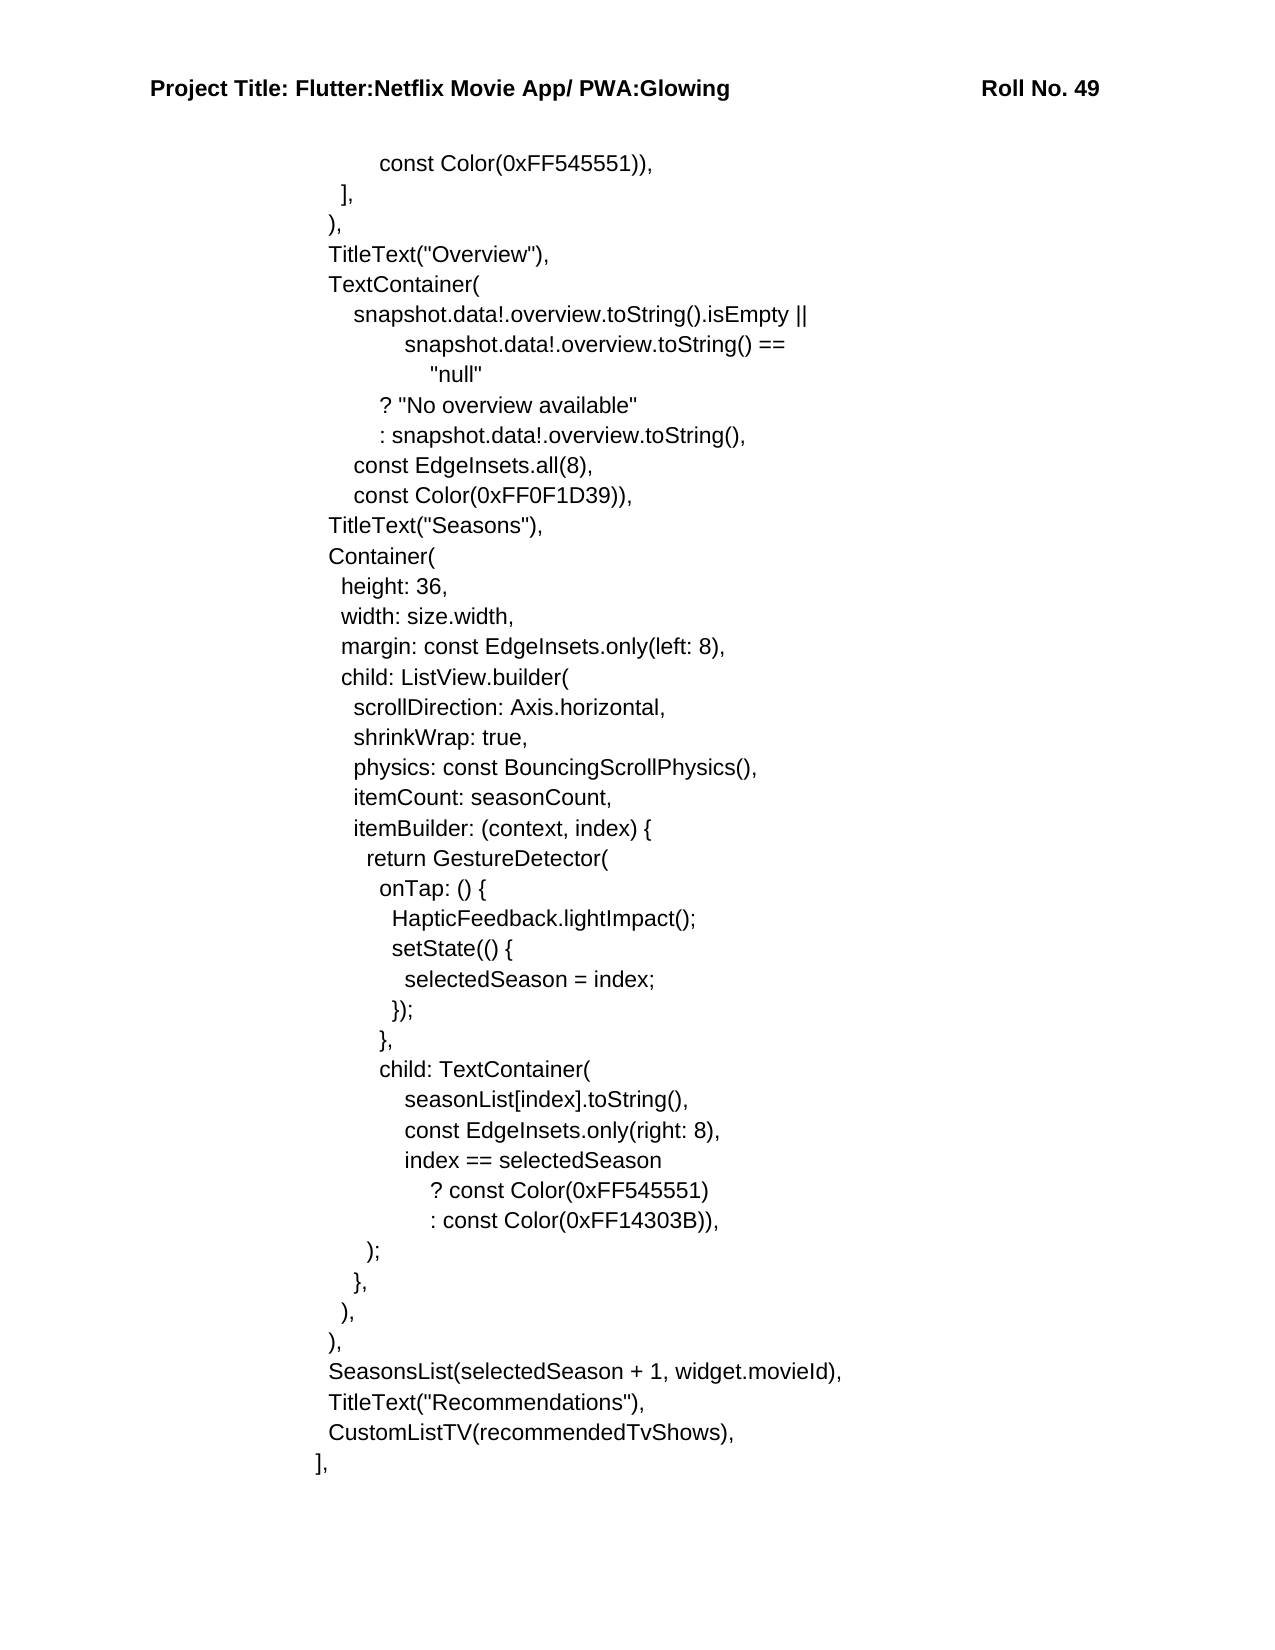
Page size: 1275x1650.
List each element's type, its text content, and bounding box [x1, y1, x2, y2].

text : snapshot.data!.overview.toString(), [150, 422, 1125, 448]
text snapshot.data!.overview.toString().isEmpty || [150, 301, 1125, 327]
text scrollDirection: Axis.horizontal, [150, 694, 1125, 720]
text height: 36, [150, 573, 1125, 599]
text margin: const EdgeInsets.only(left: 8), [150, 633, 1125, 660]
text onTap: () { [150, 875, 1125, 901]
text }, [150, 1268, 1125, 1294]
text ); [150, 1237, 1125, 1264]
text "null" [150, 361, 1125, 388]
text CustomListTV(recommendedTvShows), [150, 1419, 1125, 1445]
text itemBuilder: (context, index) { [150, 814, 1125, 841]
text const EdgeInsets.all(8), [150, 452, 1125, 478]
text TitleText("Seasons"), [150, 512, 1125, 539]
text TitleText("Overview"), [150, 241, 1125, 267]
text TitleText("Recommendations"), [150, 1388, 1125, 1415]
text ), [150, 210, 1125, 237]
text TextContainer( [150, 271, 1125, 297]
text seasonList[index].toString(), [150, 1086, 1125, 1113]
text snapshot.data!.overview.toString() == [150, 331, 1125, 358]
text physics: const BouncingScrollPhysics(), [150, 754, 1125, 781]
text const Color(0xFF545551)), [150, 150, 1125, 176]
text selectedSeason = index; [150, 966, 1125, 992]
text ], [150, 180, 1125, 207]
text Container( [150, 543, 1125, 569]
text ? "No overview available" [150, 392, 1125, 418]
text HapticFeedback.lightImpact(); [150, 905, 1125, 932]
text child: TextContainer( [150, 1056, 1125, 1083]
text ), [150, 1328, 1125, 1354]
text }); [150, 996, 1125, 1022]
text const EdgeInsets.only(right: 8), [150, 1117, 1125, 1143]
text }, [150, 1026, 1125, 1052]
text ? const Color(0xFF545551) [150, 1177, 1125, 1203]
text index == selectedSeason [150, 1147, 1125, 1173]
text child: ListView.builder( [150, 663, 1125, 690]
text SeasonsList(selectedSeason + 1, widget.movieId), [150, 1358, 1125, 1385]
text itemCount: seasonCount, [150, 784, 1125, 811]
text ), [150, 1298, 1125, 1324]
text return GestureDetector( [150, 845, 1125, 871]
text setState(() { [150, 935, 1125, 962]
text shrinkWrap: true, [150, 724, 1125, 750]
text : const Color(0xFF14303B)), [150, 1207, 1125, 1234]
text width: size.width, [150, 603, 1125, 629]
text ], [150, 1449, 1125, 1475]
text const Color(0xFF0F1D39)), [150, 482, 1125, 509]
